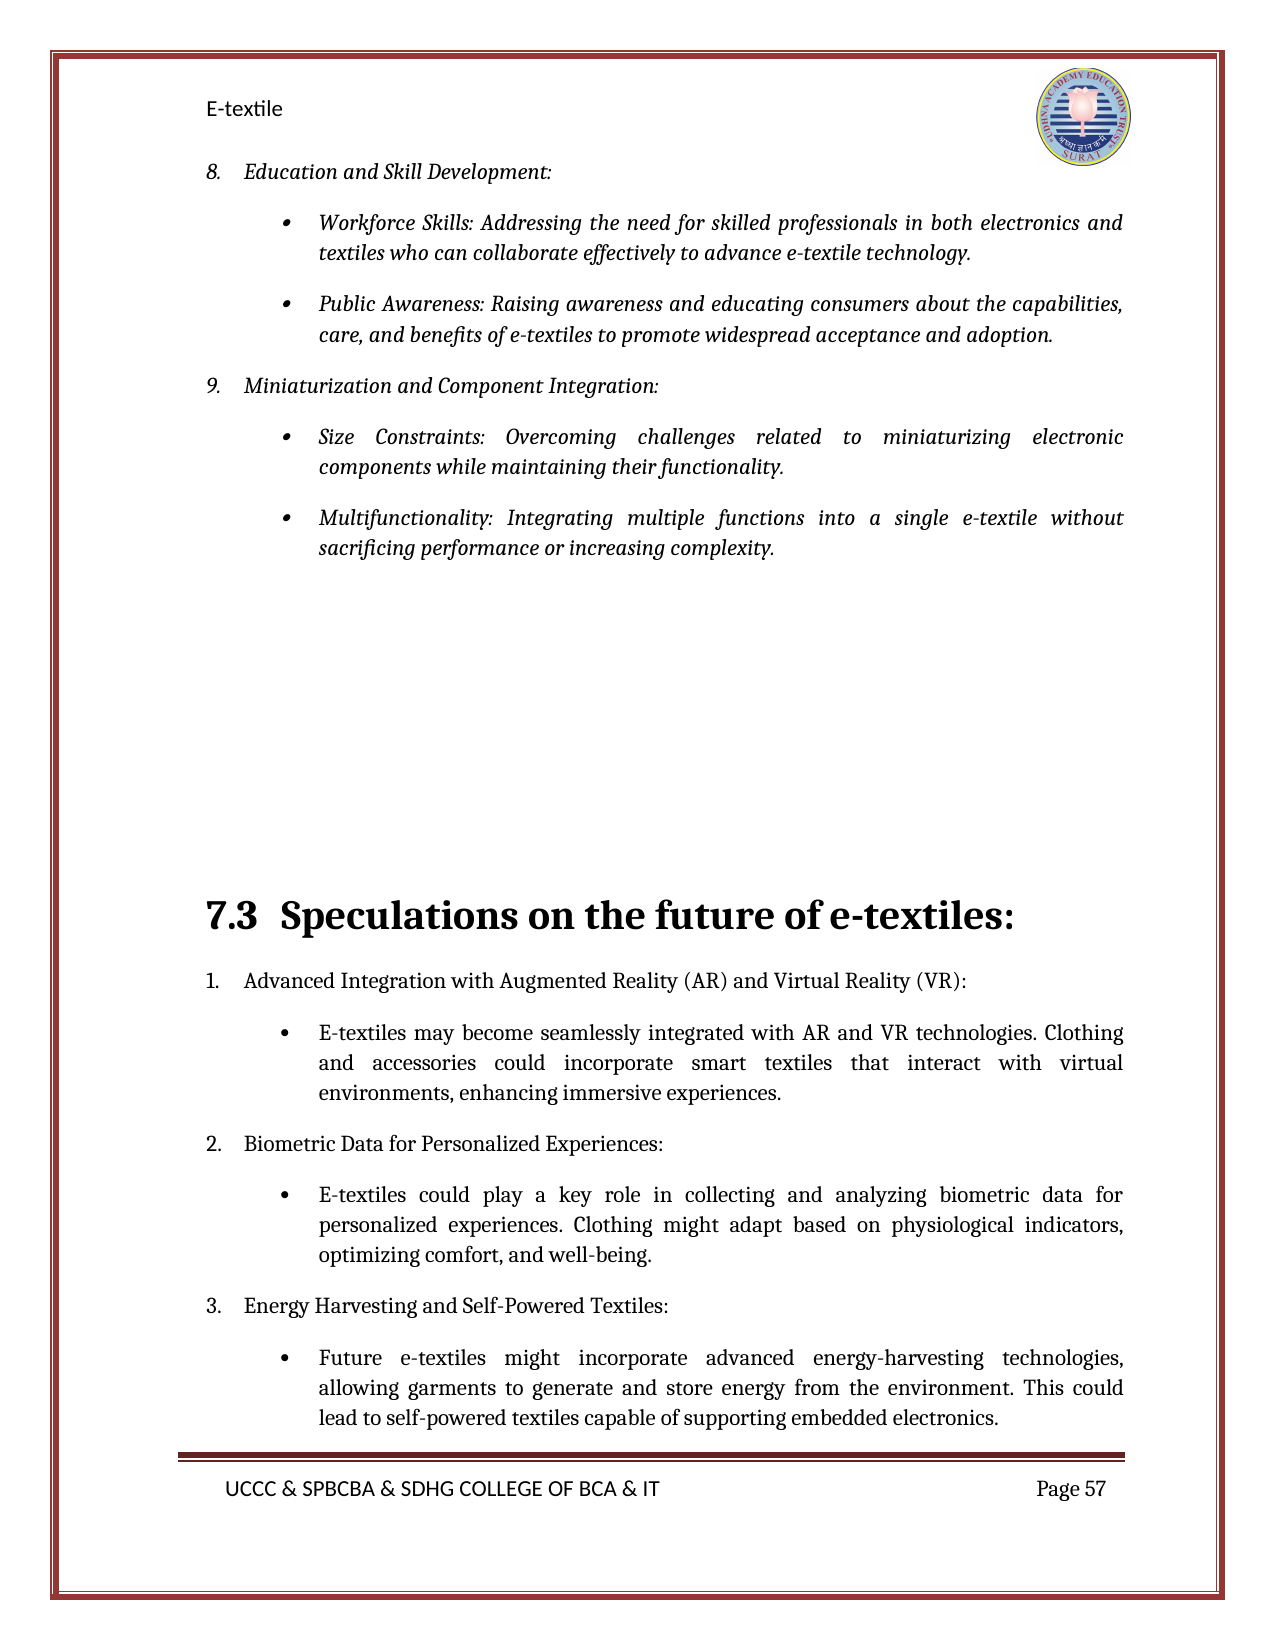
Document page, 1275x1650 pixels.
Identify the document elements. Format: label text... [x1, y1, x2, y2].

list Energy Harvesting and Self-Powered Textiles: [206, 1293, 1125, 1319]
picture [1035, 68, 1132, 166]
list Speculations on the future of e-textiles: [206, 892, 1125, 940]
list E-textiles could play a key role in collecting and analyzing biometric data for personalized experiences. Clothing might adapt based on physiological indicators, optimizing comfort, and well-being. [281, 1182, 1125, 1268]
list E-textiles may become seamlessly integrated with AR and VR technologies. Clothing and accessories could incorporate smart textiles that interact with virtual environments, enhancing immersive experiences. [281, 1019, 1125, 1106]
list Workforce Skills: Addressing the need for skilled professionals in both electronics and textiles who can collaborate effectively to advance e-textile technology. [281, 210, 1125, 267]
list Biometric Data for Personalized Experiences: [206, 1131, 1125, 1157]
list Miniaturization and Component Integration: [206, 372, 1125, 399]
list Multifunctionality: Integrating multiple functions into a single e-textile without sacrificing performance or increasing complexity. [281, 505, 1125, 561]
list Future e-textiles might incorporate advanced energy-harvesting technologies, allowing garments to generate and store energy from the environment. This could lead to self-powered textiles capable of supporting embedded electronics. [281, 1344, 1125, 1431]
list Education and Skill Development: [206, 159, 1125, 185]
list Advanced Integration with Augmented Reality (AR) and Virtual Reality (VR): [206, 968, 1125, 994]
list Size Constraints: Overcoming challenges related to miniaturizing electronic components while maintaining their functionality. [281, 423, 1125, 480]
list Public Awareness: Raising awareness and educating consumers about the capabilities, care, and benefits of e-textiles to promote widespread acceptance and adoption. [281, 291, 1125, 348]
